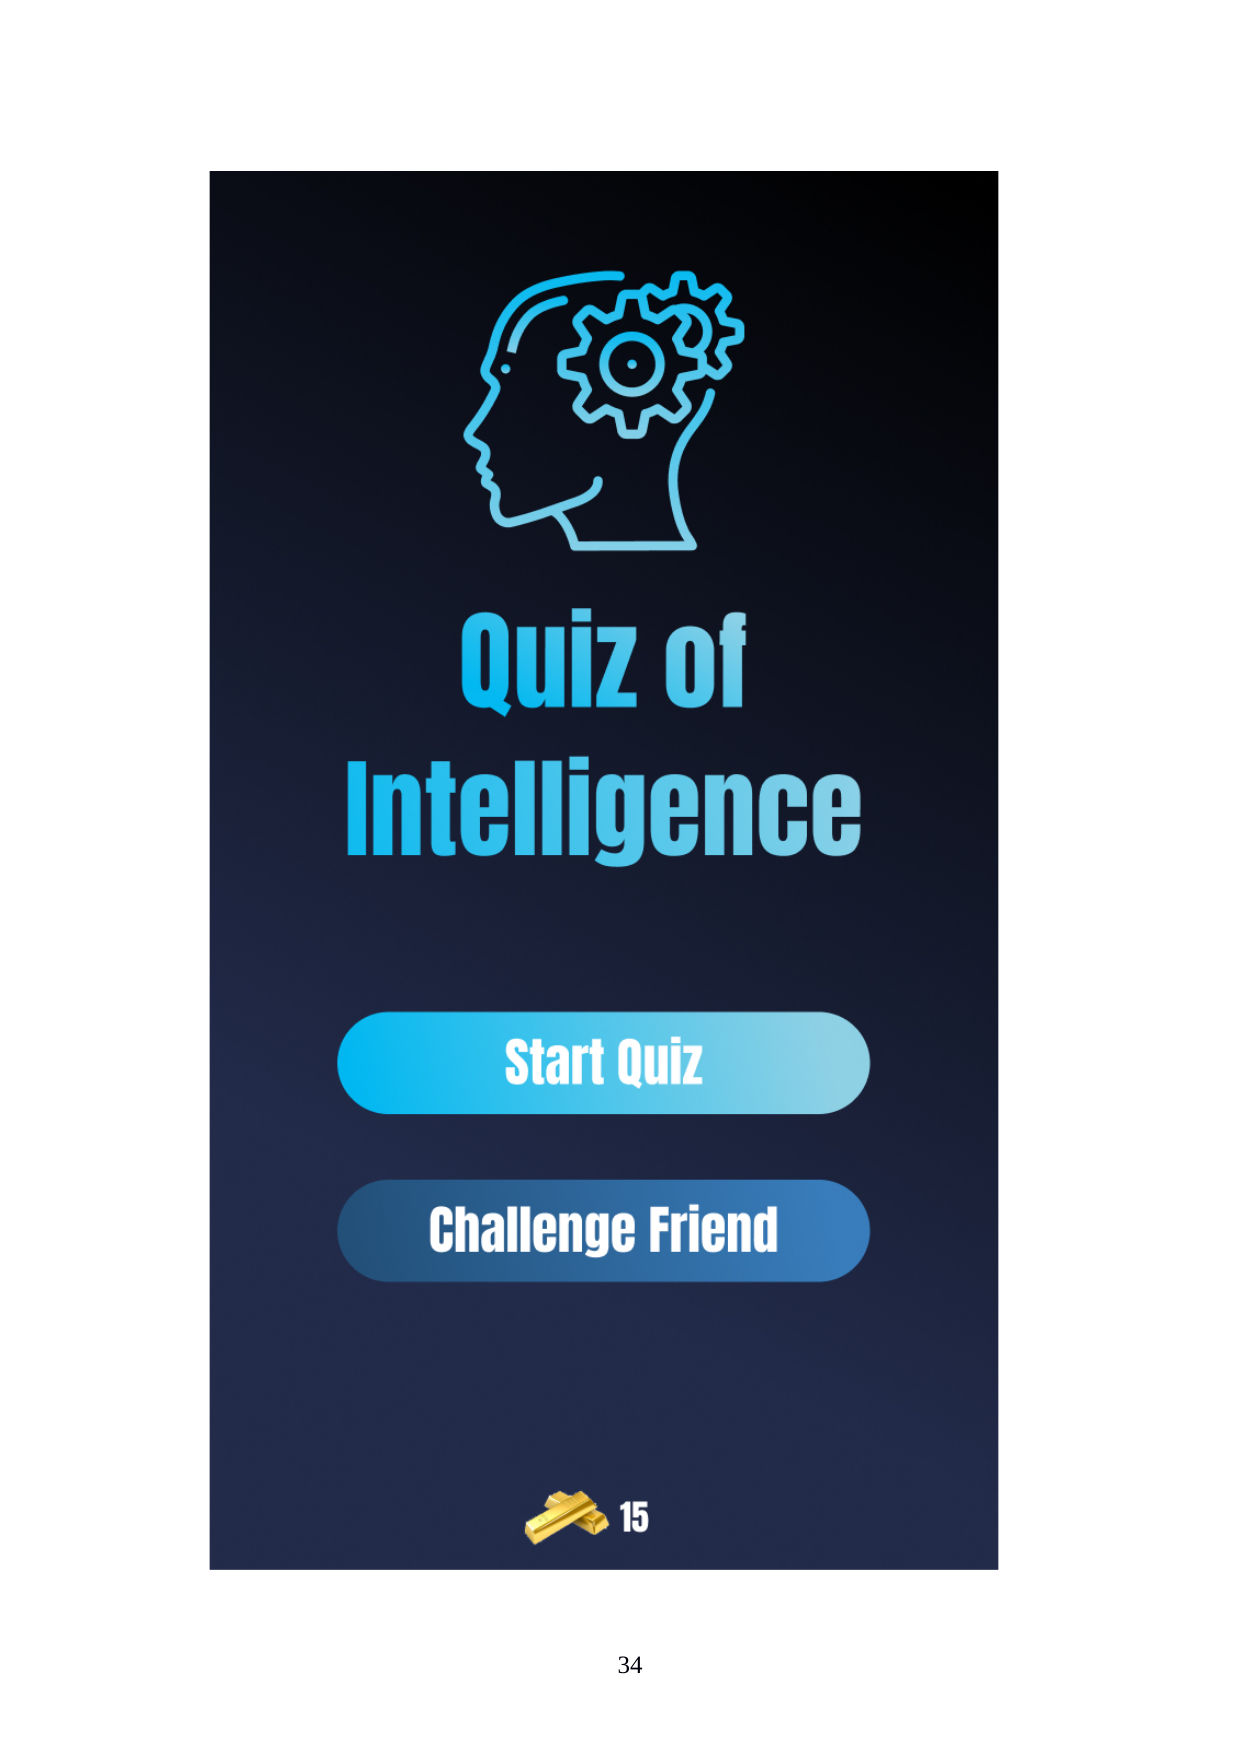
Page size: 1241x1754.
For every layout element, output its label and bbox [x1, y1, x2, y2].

picture [209, 171, 999, 1571]
